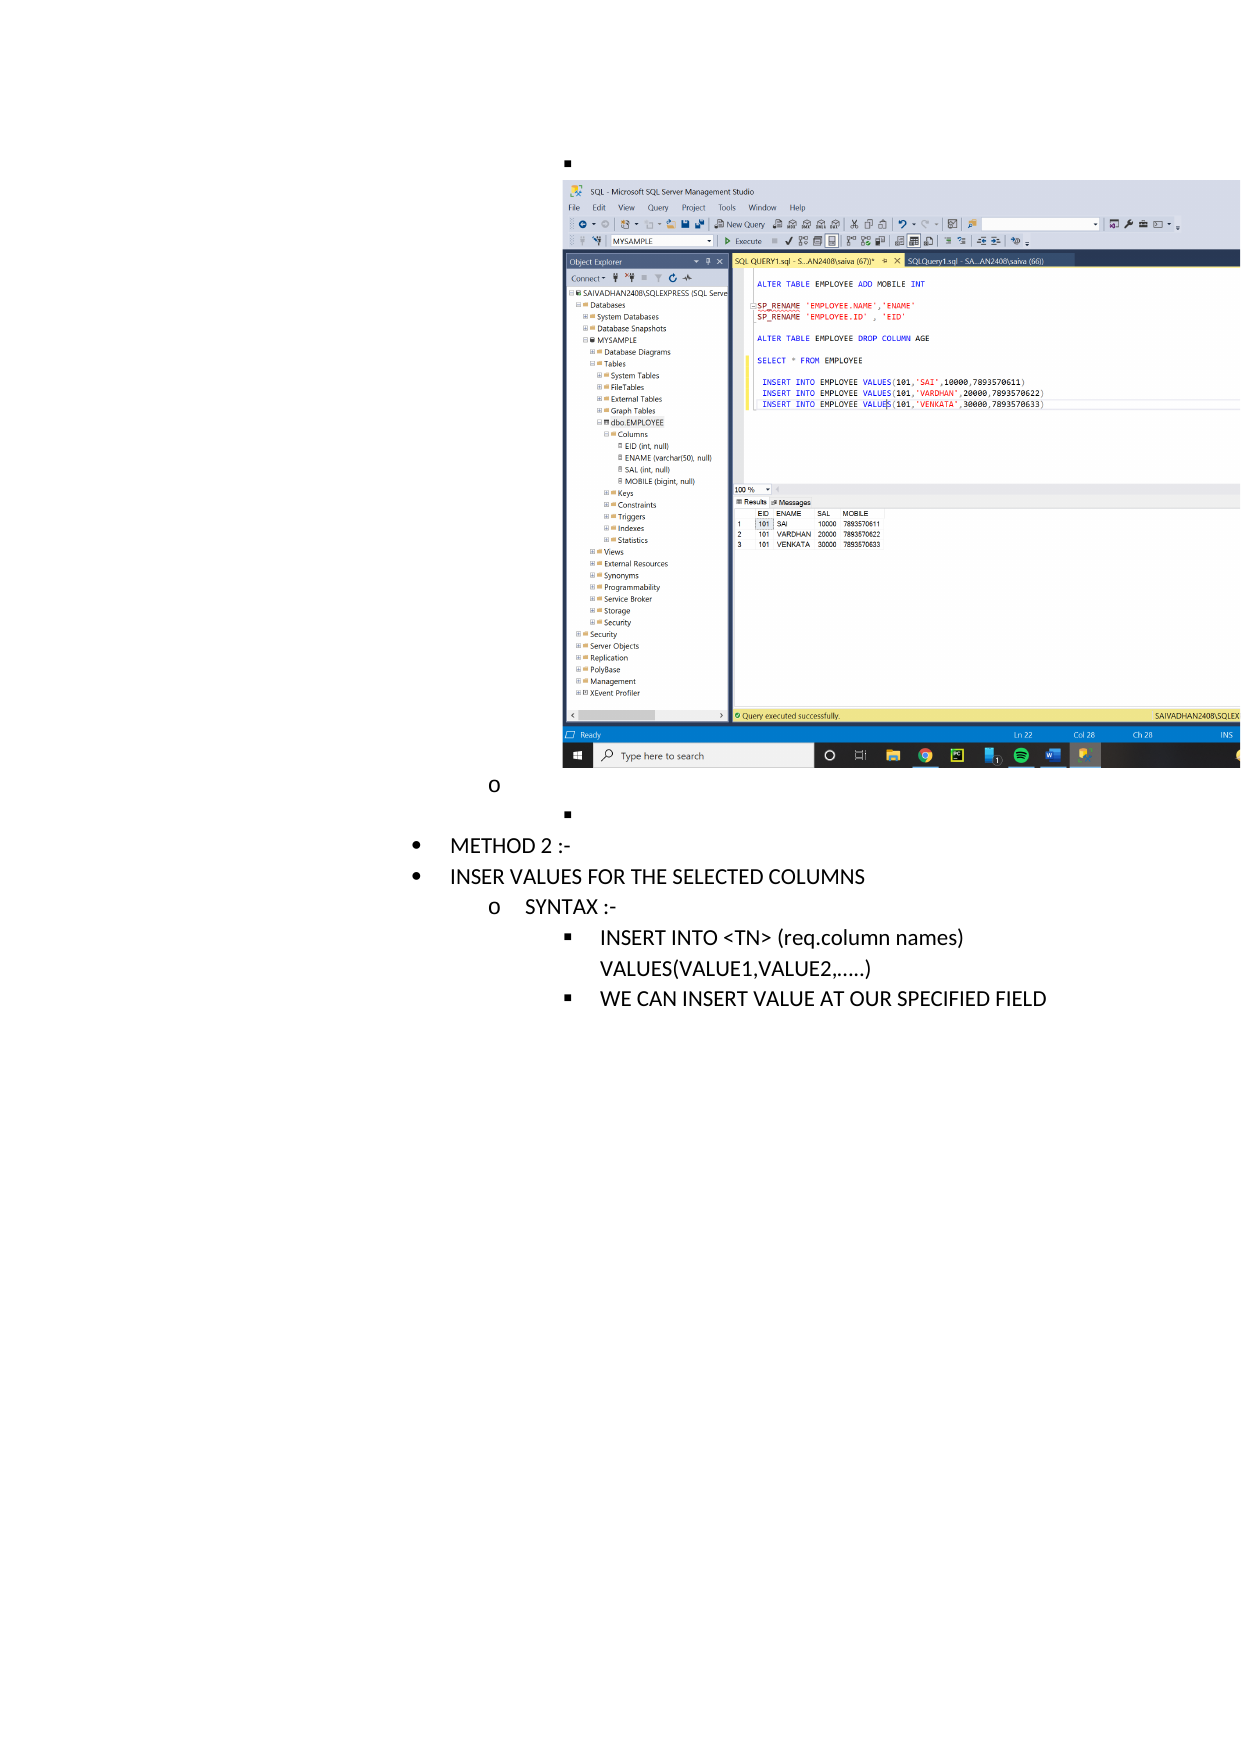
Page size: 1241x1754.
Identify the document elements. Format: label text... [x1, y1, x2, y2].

list INSERT INTO <TN> (req.column names) VALUES(VALUE1,VALUE2,…..) [562, 923, 1090, 982]
list METHOD 2 :- [412, 832, 1090, 859]
picture [562, 180, 1241, 768]
list WE CAN INSERT VALUE AT OUR SPECIFIED FIELD [562, 984, 1090, 1012]
list INSER VALUES FOR THE SELECTED COLUMNS [412, 862, 1090, 890]
list SYNTAX :- [487, 892, 1090, 921]
